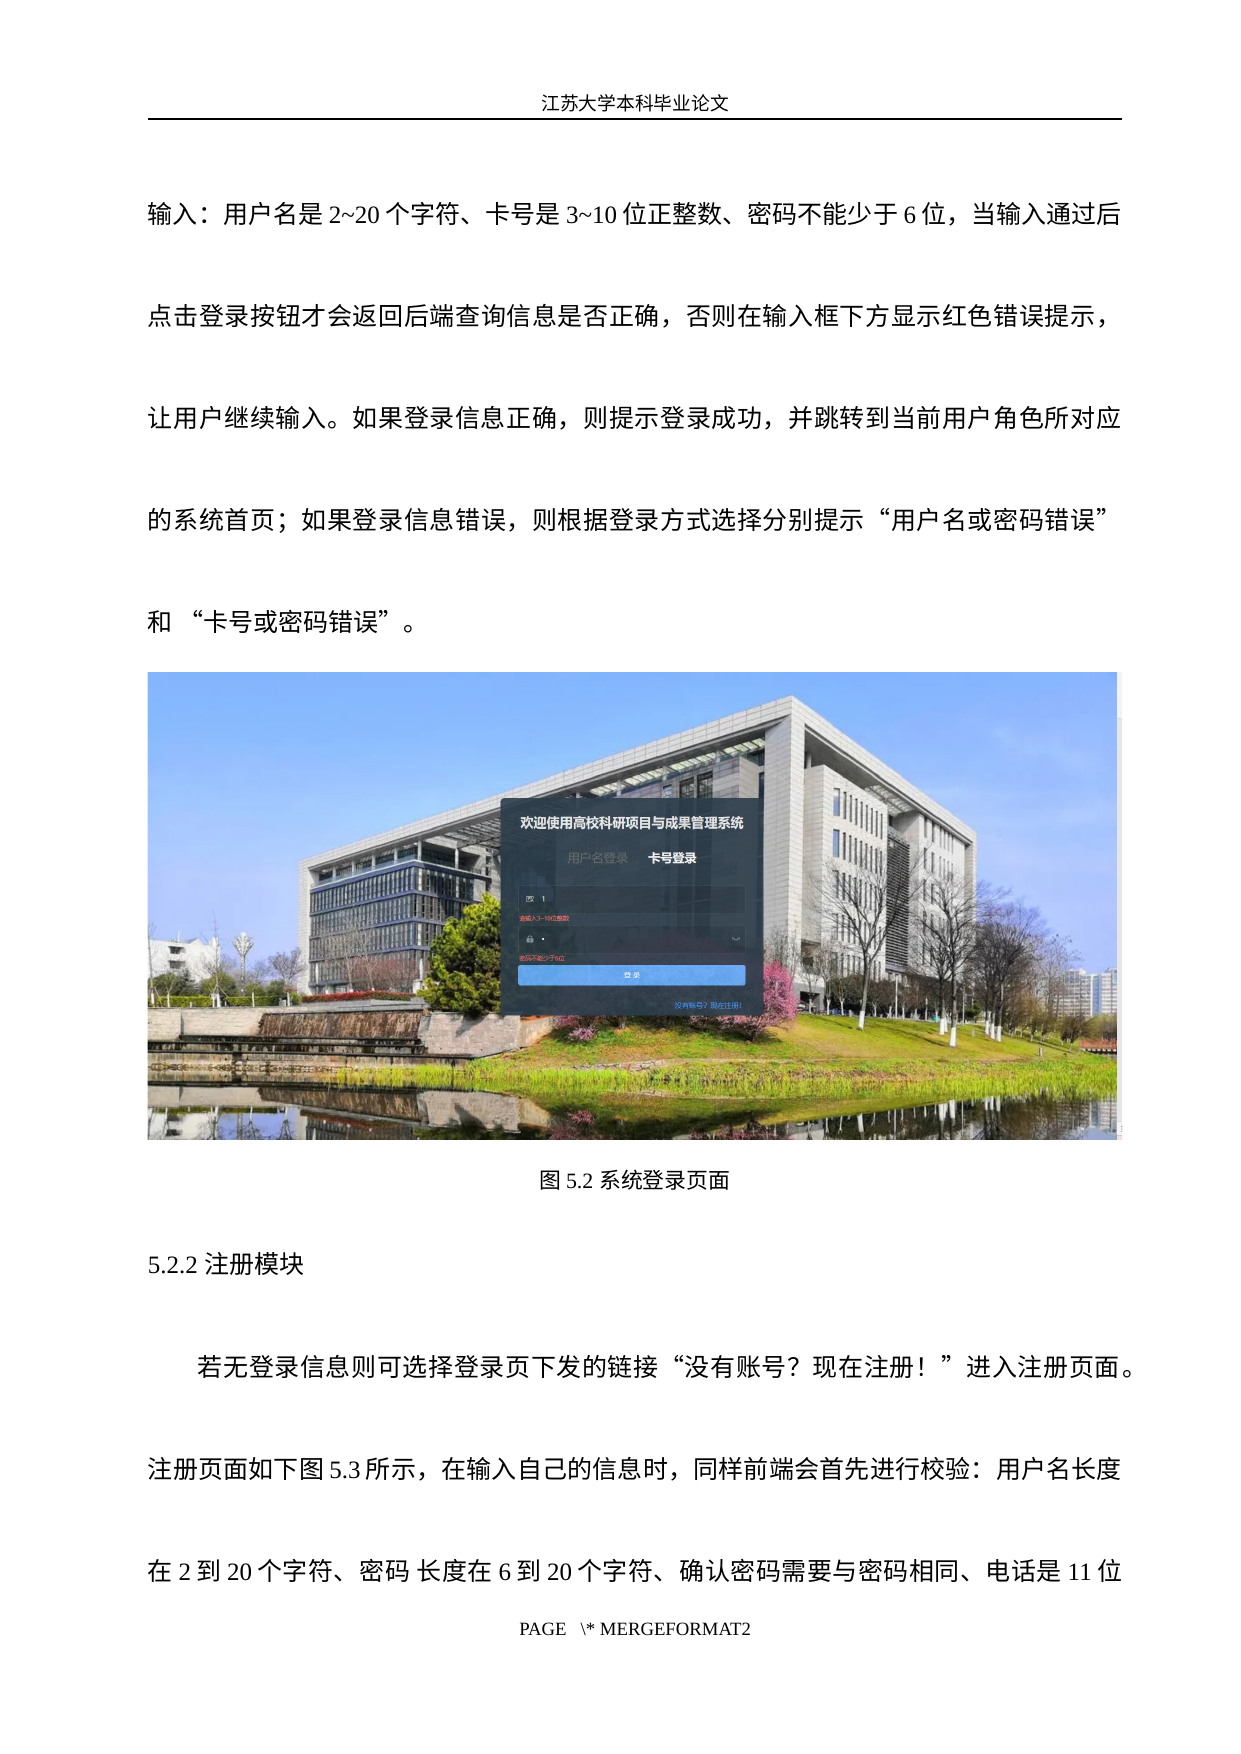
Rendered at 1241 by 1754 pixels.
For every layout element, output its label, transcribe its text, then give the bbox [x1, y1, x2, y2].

text 图5.2 系统登录页面 [148, 1162, 1122, 1196]
picture [147, 672, 1123, 1140]
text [148, 1332, 1122, 1603]
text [148, 179, 1122, 654]
text 5.2.2 注册模块 [148, 1229, 1122, 1297]
